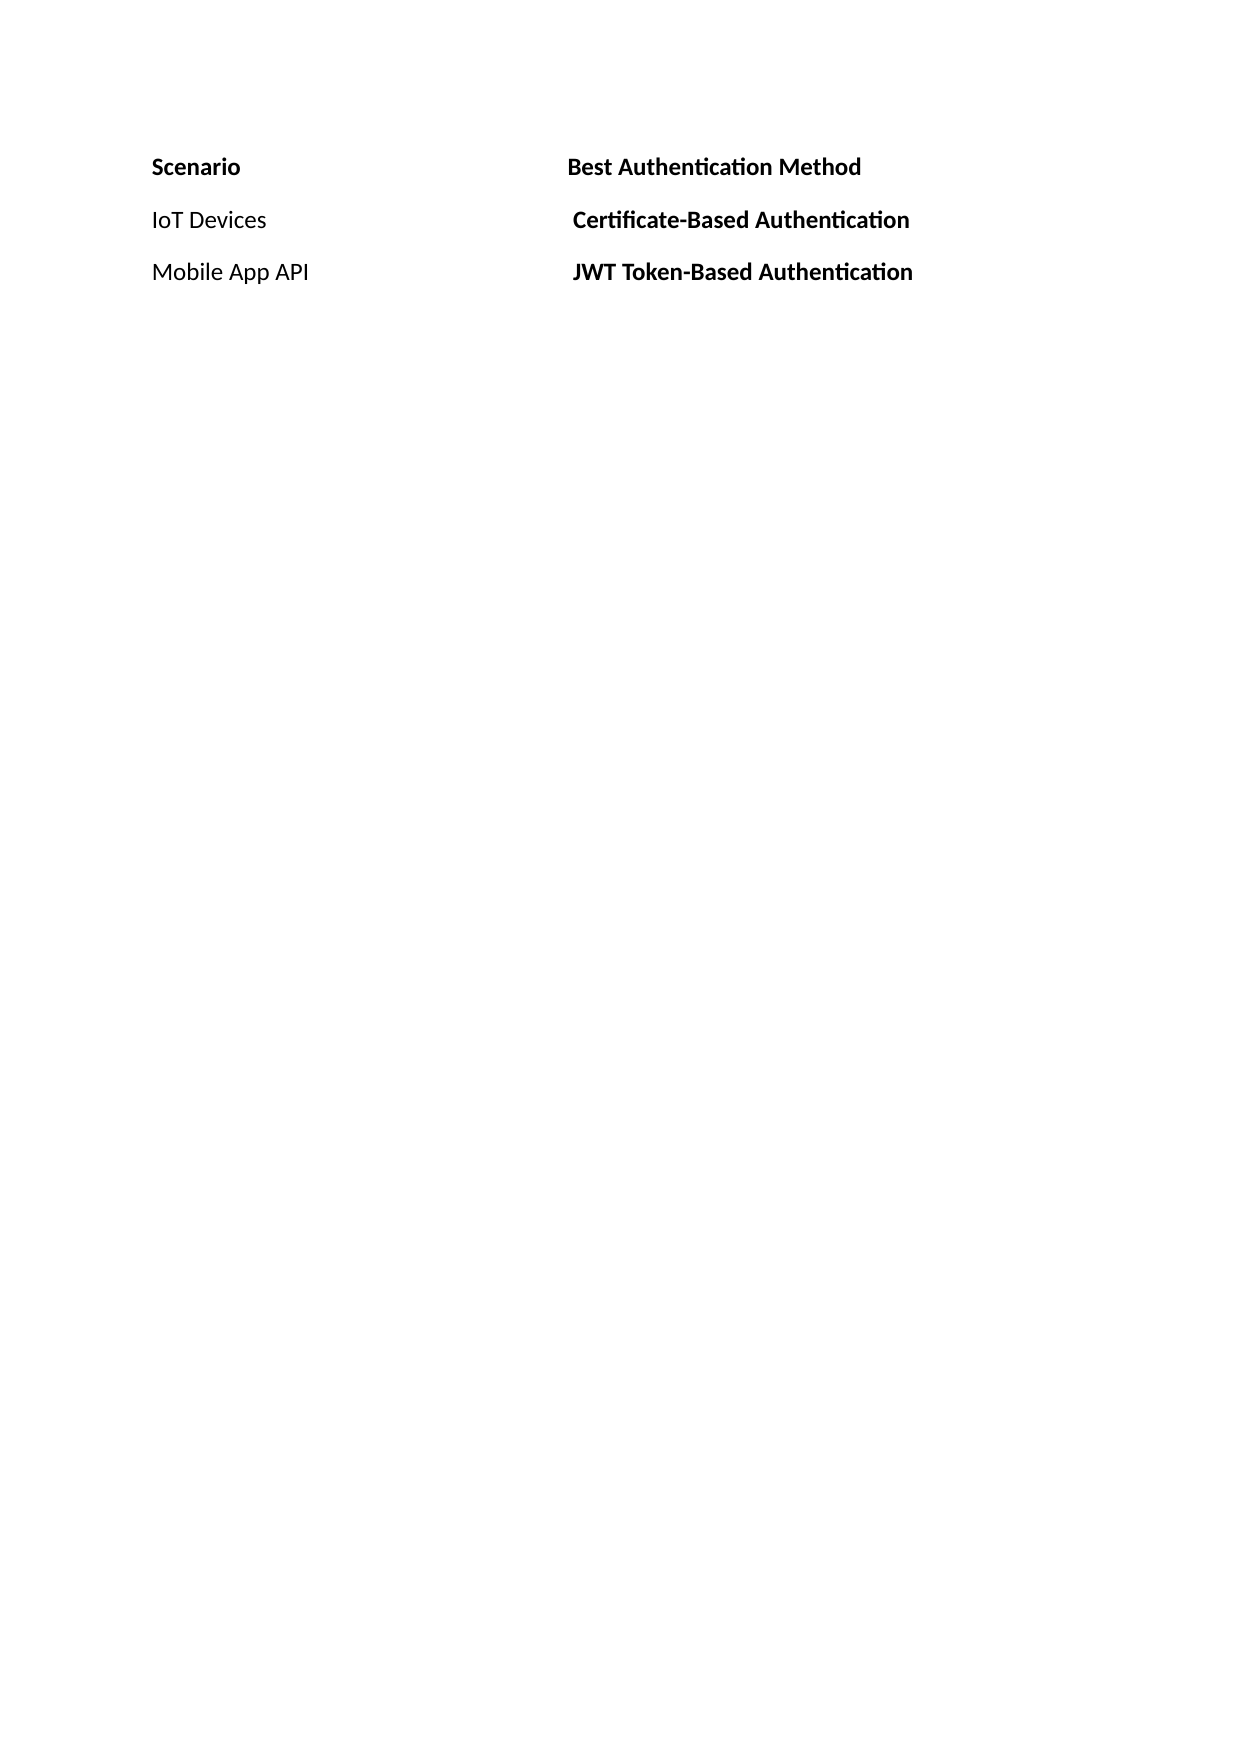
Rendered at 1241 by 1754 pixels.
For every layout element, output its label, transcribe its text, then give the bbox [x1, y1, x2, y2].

table_cell IoT Devices [150, 203, 566, 255]
table_cell Certificate-Based Authentication [566, 203, 1025, 255]
table_cell Mobile App API [150, 255, 566, 307]
table_header Scenario [150, 150, 566, 202]
table_cell JWT Token-Based Authentication [566, 255, 1025, 307]
table_header Best Authentication Method [566, 150, 1025, 202]
